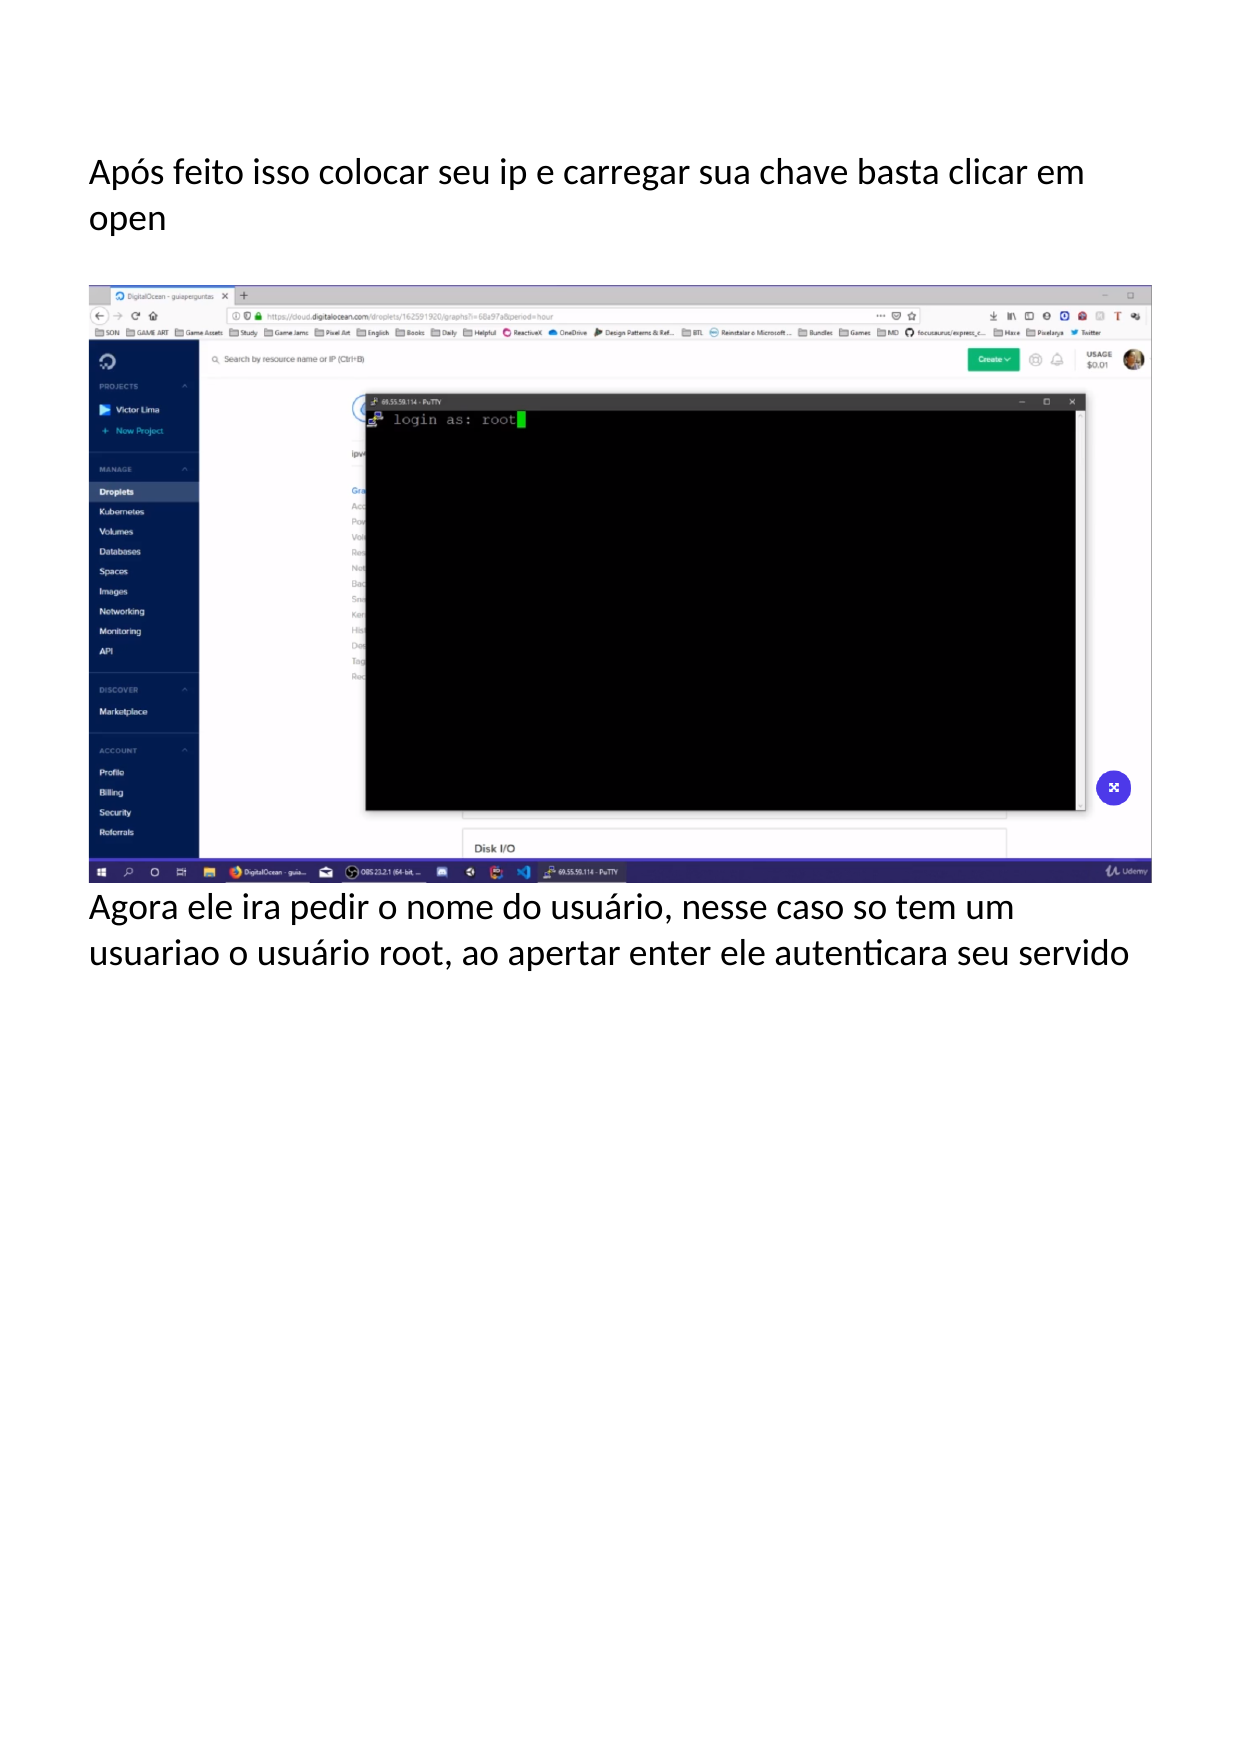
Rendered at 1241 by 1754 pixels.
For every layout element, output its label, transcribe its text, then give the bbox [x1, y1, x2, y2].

text Após feito isso colocar seu ip e carregar sua chave basta clicar em open [89, 148, 1152, 239]
picture [88, 285, 1152, 883]
text Agora ele ira pedir o nome do usuário, nesse caso so tem um usuariao o usuário root, ao apertar enter ele autenticara seu servido [89, 883, 1152, 974]
